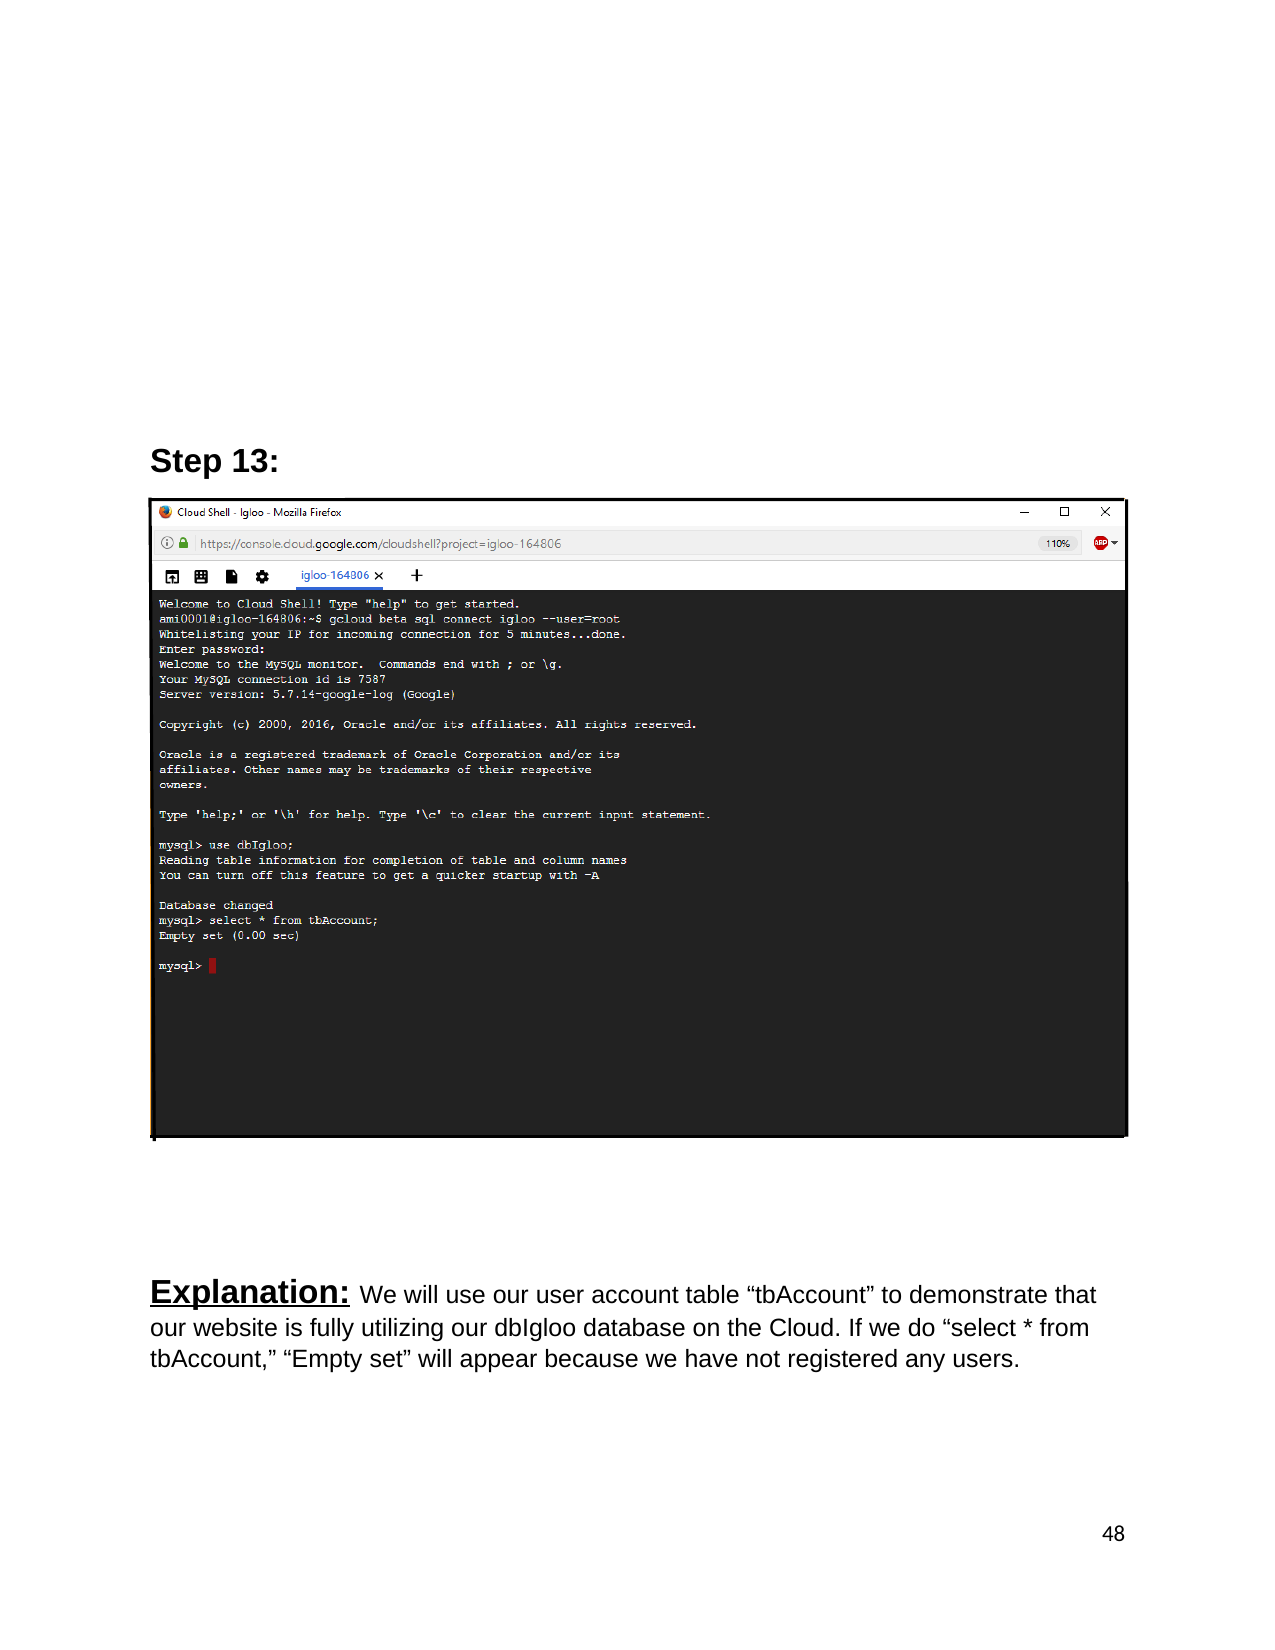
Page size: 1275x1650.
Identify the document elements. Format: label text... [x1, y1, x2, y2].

text Explanation: We will use our user account table “tbAccount” to demonstrate that our website is fully utilizing our dbIgloo database on the Cloud. If we do “select * from tbAccount,” “Empty set” will appear because we have not registered any users. [150, 1272, 1125, 1372]
text Step 13: [150, 441, 1125, 479]
picture [152, 502, 1125, 1137]
